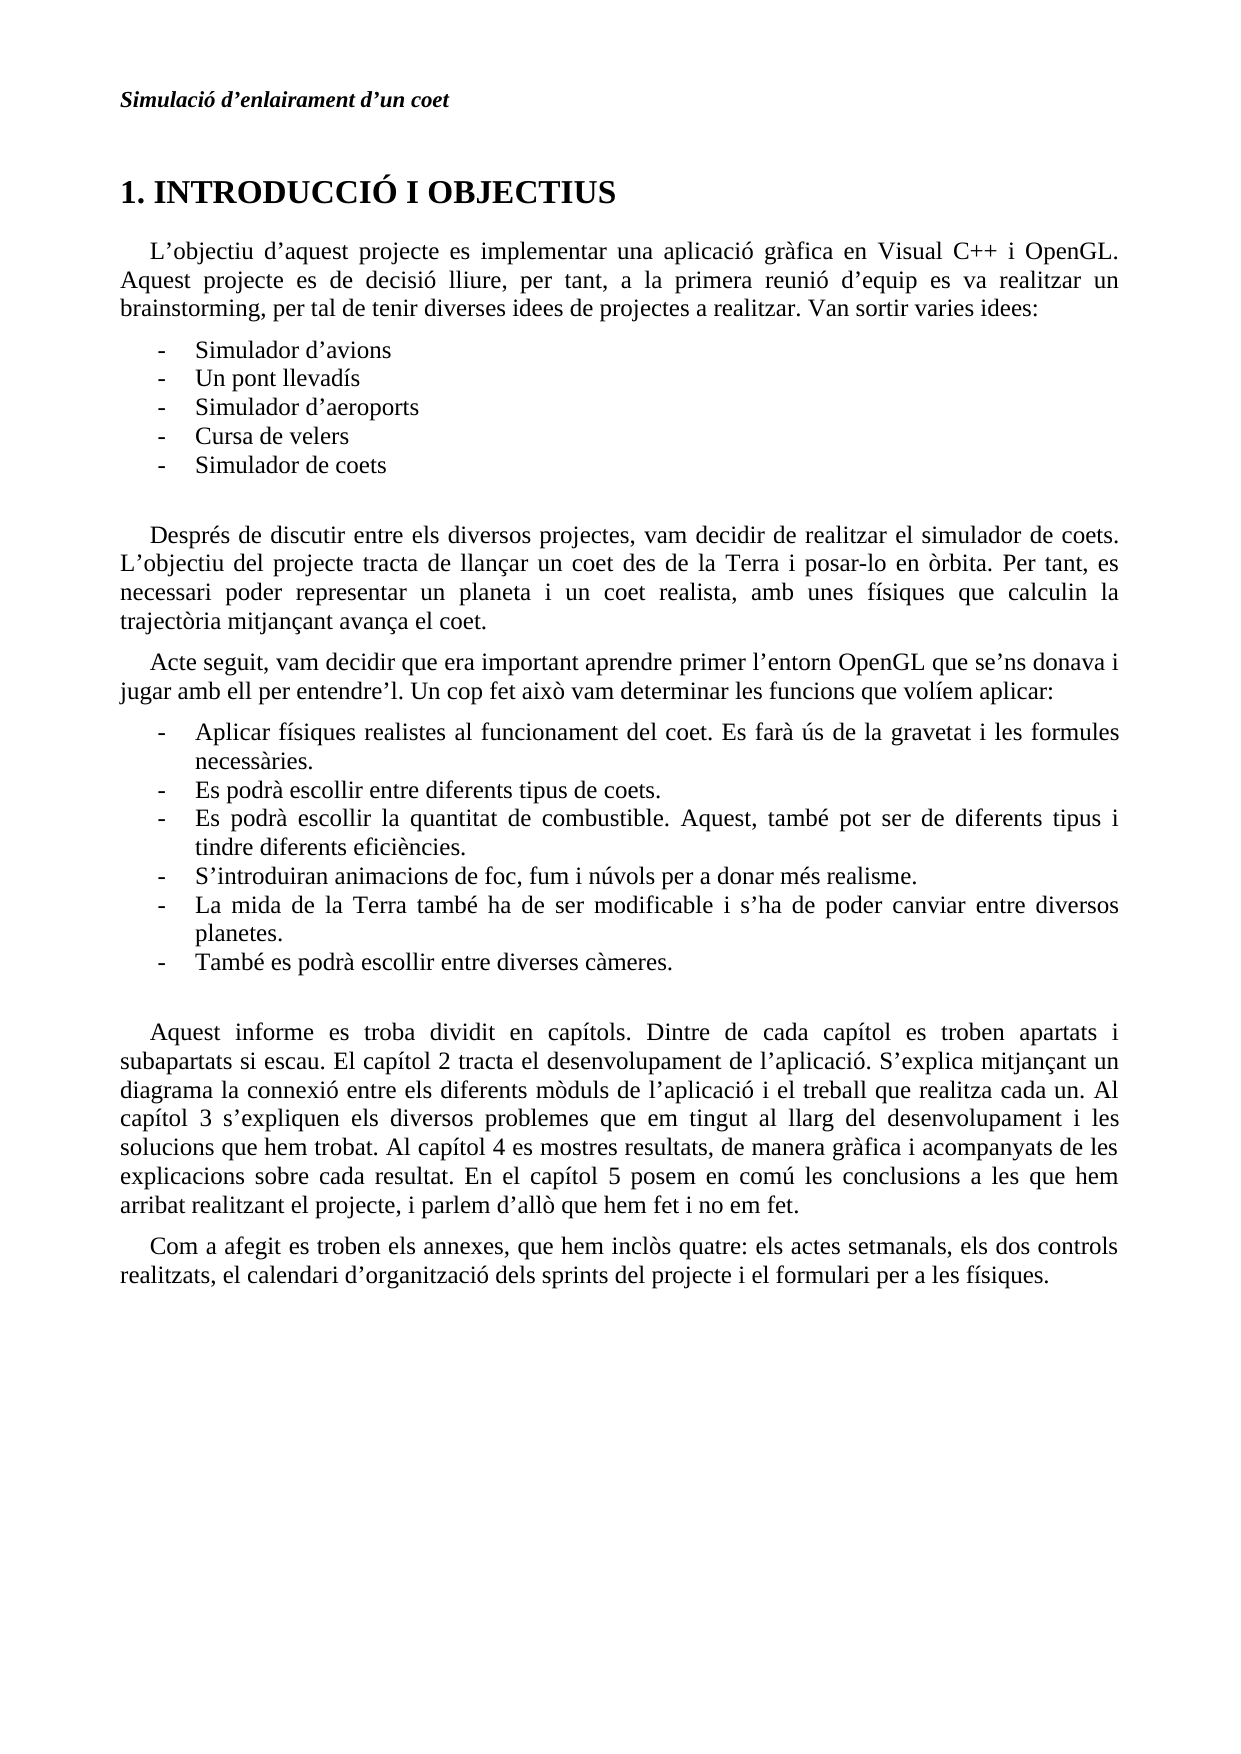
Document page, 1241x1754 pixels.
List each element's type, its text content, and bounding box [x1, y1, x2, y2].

list Simulador d’aeroports [157, 392, 1120, 421]
list Un pont llevadís [157, 363, 1120, 392]
list La mida de la Terra també ha de ser modificable i s’ha de poder canviar entre diversos planetes. [157, 890, 1120, 947]
text L’objectiu d’aquest projecte es implementar una aplicació gràfica en Visual C++ i OpenGL. Aquest projecte es de decisió lliure, per tant, a la primera reunió d’equip es va realitzar un brainstorming, per tal de tenir diverses idees de projectes a realitzar. Van sortir varies idees: [120, 236, 1120, 322]
list Aplicar físiques realistes al funcionament del coet. Es farà ús de la gravetat i les formules necessàries. [157, 717, 1120, 775]
text Aquest informe es troba dividit en capítols. Dintre de cada capítol es troben apartats i subapartats si escau. El capítol 2 tracta el desenvolupament de l’aplicació. S’explica mitjançant un diagrama la connexió entre els diferents mòduls de l’aplicació i el treball que realitza cada un. Al capítol 3 s’expliquen els diversos problemes que em tingut al llarg del desenvolupament i les solucions que hem trobat. Al capítol 4 es mostres resultats, de manera gràfica i acompanyats de les explicacions sobre cada resultat. En el capítol 5 posem en comú les conclusions a les que hem arribat realitzant el projecte, i parlem d’allò que hem fet i no em fet. [120, 1017, 1120, 1218]
text Com a afegit es troben els annexes, que hem inclòs quatre: els actes setmanals, els dos controls realitzats, el calendari d’organització dels sprints del projecte i el formulari per a les físiques. [120, 1231, 1120, 1288]
list S’introduiran animacions de foc, fum i núvols per a donar més realisme. [157, 861, 1120, 890]
list Es podrà escollir la quantitat de combustible. Aquest, també pot ser de diferents tipus i tindre diferents eficiències. [157, 803, 1120, 861]
list Simulador d’avions [157, 335, 1120, 363]
subtitle 1. INTRODUCCIÓ I OBJECTIUS [120, 173, 1120, 211]
list També es podrà escollir entre diverses càmeres. [157, 947, 1120, 976]
text Acte seguit, vam decidir que era important aprendre primer l’entorn OpenGL que se’ns donava i jugar amb ell per entendre’l. Un cop fet això vam determinar les funcions que volíem aplicar: [120, 647, 1120, 705]
list Simulador de coets [157, 450, 1120, 478]
list Es podrà escollir entre diferents tipus de coets. [157, 775, 1120, 803]
text Després de discutir entre els diversos projectes, vam decidir de realitzar el simulador de coets. L’objectiu del projecte tracta de llançar un coet des de la Terra i posar-lo en òrbita. Per tant, es necessari poder representar un planeta i un coet realista, amb unes físiques que calculin la trajectòria mitjançant avança el coet. [120, 520, 1120, 635]
list Cursa de velers [157, 421, 1120, 450]
